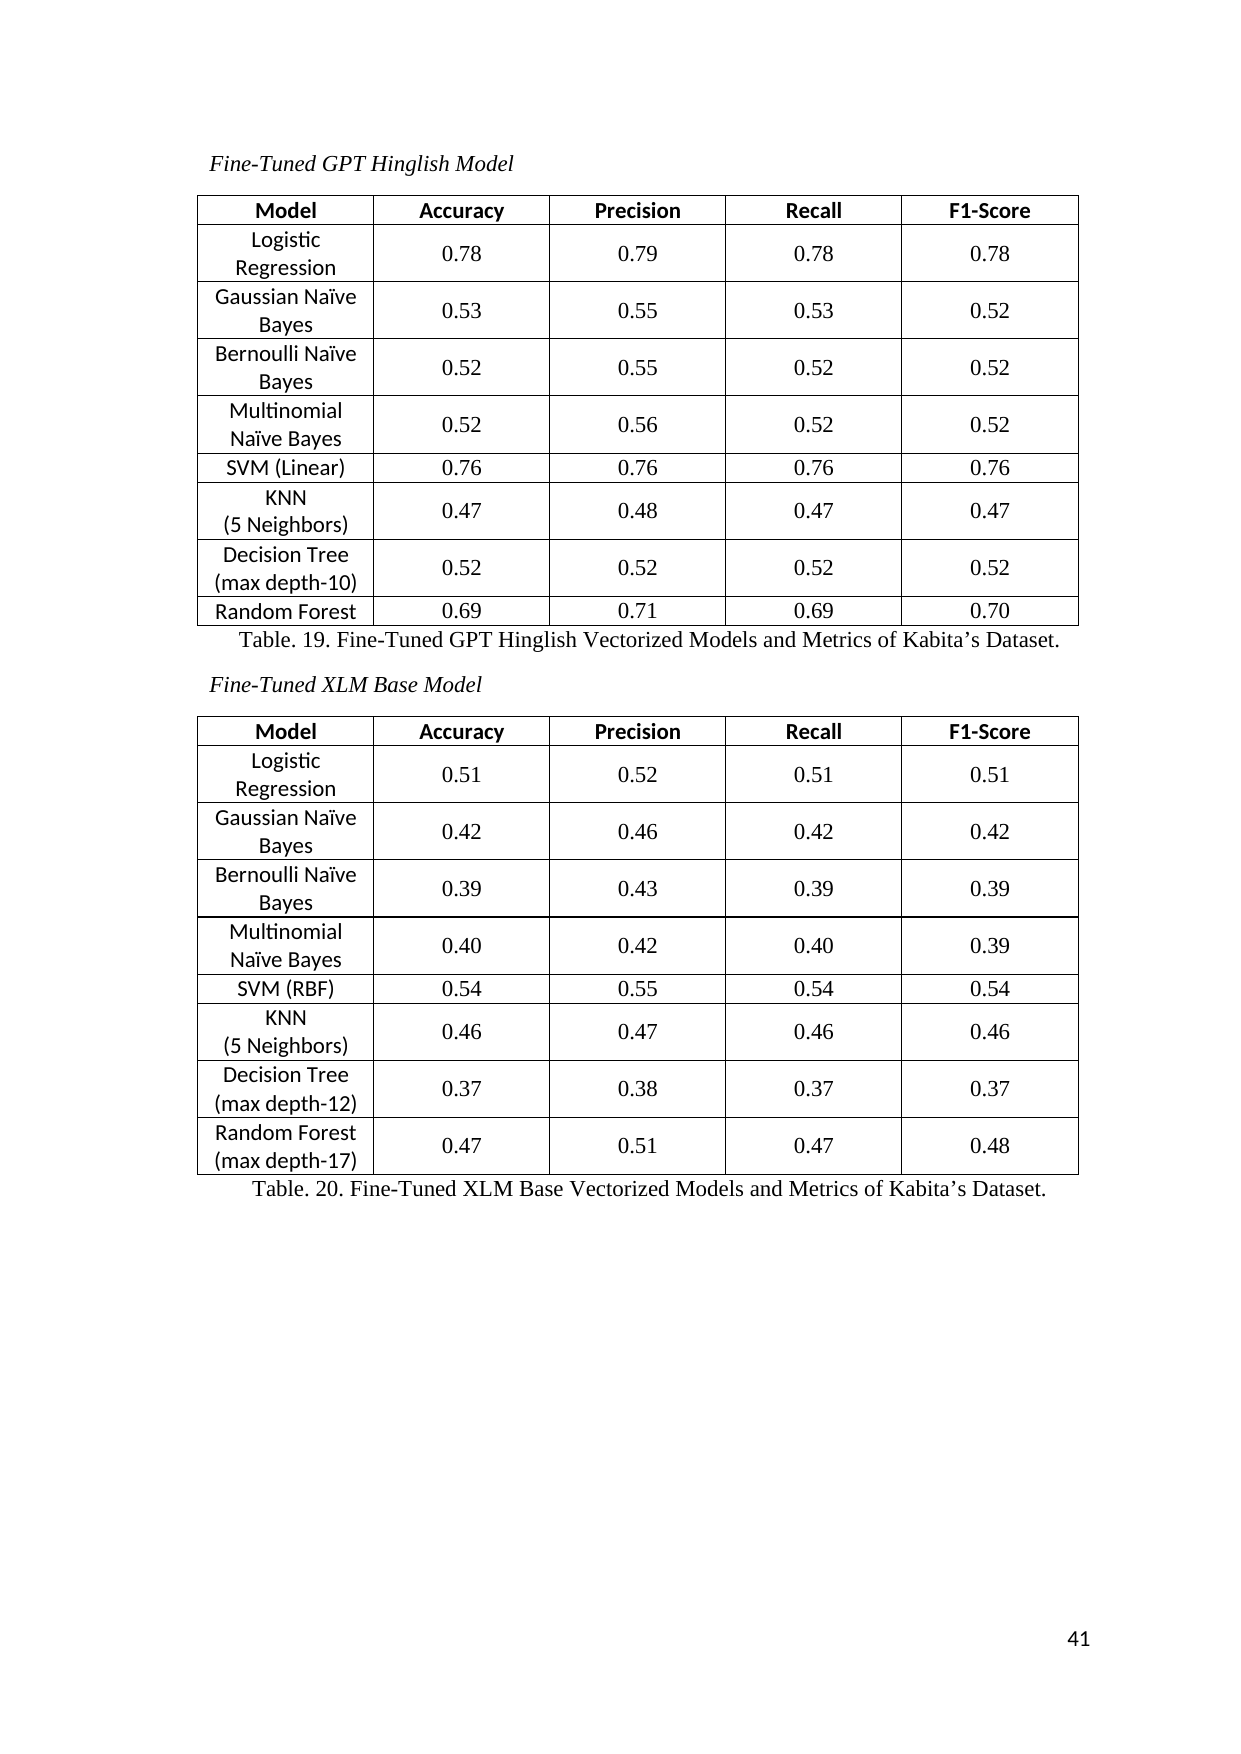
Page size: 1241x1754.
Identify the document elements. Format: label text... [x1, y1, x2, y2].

table_cell 0.39 [374, 860, 549, 916]
table_cell Logistic Regression [198, 746, 373, 802]
table_header Model [198, 196, 373, 224]
table_cell 0.37 [726, 1061, 901, 1117]
table_cell 0.52 [550, 540, 725, 596]
table_cell 0.70 [902, 597, 1078, 625]
table_cell 0.76 [902, 454, 1078, 482]
table_cell 0.55 [550, 975, 725, 1002]
table_cell 0.79 [550, 225, 725, 281]
table_cell 0.51 [550, 1118, 725, 1174]
table_cell 0.54 [902, 975, 1078, 1002]
table_cell 0.78 [726, 225, 901, 281]
table_header F1-Score [902, 717, 1078, 745]
table_cell 0.52 [726, 396, 901, 452]
text Fine-Tuned GPT Hinglish Model [209, 150, 1090, 176]
table_cell 0.51 [374, 746, 549, 802]
table_header Precision [550, 717, 725, 745]
table_cell 0.52 [550, 746, 725, 802]
table_cell 0.37 [374, 1061, 549, 1117]
table_cell 0.47 [726, 483, 901, 539]
table_cell 0.37 [902, 1061, 1078, 1117]
table_cell 0.55 [550, 339, 725, 395]
table_cell 0.47 [726, 1118, 901, 1174]
table_cell 0.43 [550, 860, 725, 916]
table_cell 0.52 [374, 396, 549, 452]
table_header F1-Score [902, 196, 1078, 224]
table_cell 0.52 [902, 339, 1078, 395]
table_cell 0.42 [726, 803, 901, 859]
table_cell 0.69 [726, 597, 901, 625]
table_cell 0.47 [374, 1118, 549, 1174]
table_cell 0.40 [726, 918, 901, 973]
table_cell 0.76 [726, 454, 901, 482]
table_cell 0.39 [902, 860, 1078, 916]
table_cell KNN (5 Neighbors) [198, 483, 373, 539]
table_cell 0.42 [902, 803, 1078, 859]
table_cell SVM (RBF) [198, 975, 373, 1002]
table_cell 0.52 [902, 396, 1078, 452]
table_cell Decision Tree (max depth-10) [198, 540, 373, 596]
table_cell 0.48 [550, 483, 725, 539]
table_cell 0.55 [550, 282, 725, 338]
table_cell 0.52 [902, 282, 1078, 338]
table_cell 0.52 [726, 540, 901, 596]
table_cell 0.52 [902, 540, 1078, 596]
table_cell 0.42 [550, 918, 725, 973]
table_cell 0.76 [550, 454, 725, 482]
table_header Model [198, 717, 373, 745]
table_cell 0.48 [902, 1118, 1078, 1174]
table_cell 0.46 [902, 1004, 1078, 1059]
text Table. 20. Fine-Tuned XLM Base Vectorized Models and Metrics of Kabita’s Dataset. [209, 1175, 1090, 1201]
table_cell 0.39 [726, 860, 901, 916]
table_cell 0.46 [550, 803, 725, 859]
table_cell 0.51 [902, 746, 1078, 802]
table_cell Gaussian Naïve Bayes [198, 282, 373, 338]
text Table. 19. Fine-Tuned GPT Hinglish Vectorized Models and Metrics of Kabita’s Dataset. [209, 626, 1090, 652]
table_header Recall [726, 717, 901, 745]
table_cell Random Forest (max depth-17) [198, 1118, 373, 1174]
table_cell Bernoulli Naïve Bayes [198, 860, 373, 916]
table_cell 0.54 [374, 975, 549, 1002]
table_cell SVM (Linear) [198, 454, 373, 482]
table_cell Bernoulli Naïve Bayes [198, 339, 373, 395]
table_cell Gaussian Naïve Bayes [198, 803, 373, 859]
table_cell 0.78 [374, 225, 549, 281]
table_cell Decision Tree (max depth-12) [198, 1061, 373, 1117]
table_cell 0.71 [550, 597, 725, 625]
text Fine-Tuned XLM Base Model [209, 671, 1090, 697]
table_header Precision [550, 196, 725, 224]
table_cell 0.53 [374, 282, 549, 338]
table_cell Random Forest [198, 597, 373, 625]
table_cell 0.46 [726, 1004, 901, 1059]
table_cell Multinomial Naïve Bayes [198, 918, 373, 973]
table_cell 0.46 [374, 1004, 549, 1059]
table_cell KNN (5 Neighbors) [198, 1004, 373, 1059]
table_cell 0.47 [550, 1004, 725, 1059]
table_cell 0.51 [726, 746, 901, 802]
table_cell Multinomial Naïve Bayes [198, 396, 373, 452]
table_header Recall [726, 196, 901, 224]
table_cell Logistic Regression [198, 225, 373, 281]
table_cell 0.42 [374, 803, 549, 859]
table_cell 0.47 [374, 483, 549, 539]
table_cell 0.39 [902, 918, 1078, 973]
table_cell 0.56 [550, 396, 725, 452]
table_cell 0.38 [550, 1061, 725, 1117]
table_cell 0.69 [374, 597, 549, 625]
table_header Accuracy [374, 196, 549, 224]
table_cell 0.40 [374, 918, 549, 973]
table_cell 0.52 [726, 339, 901, 395]
table_cell 0.78 [902, 225, 1078, 281]
table_cell 0.54 [726, 975, 901, 1002]
table_cell 0.76 [374, 454, 549, 482]
table_header Accuracy [374, 717, 549, 745]
table_cell 0.53 [726, 282, 901, 338]
table_cell 0.52 [374, 339, 549, 395]
table_cell 0.52 [374, 540, 549, 596]
table_cell 0.47 [902, 483, 1078, 539]
